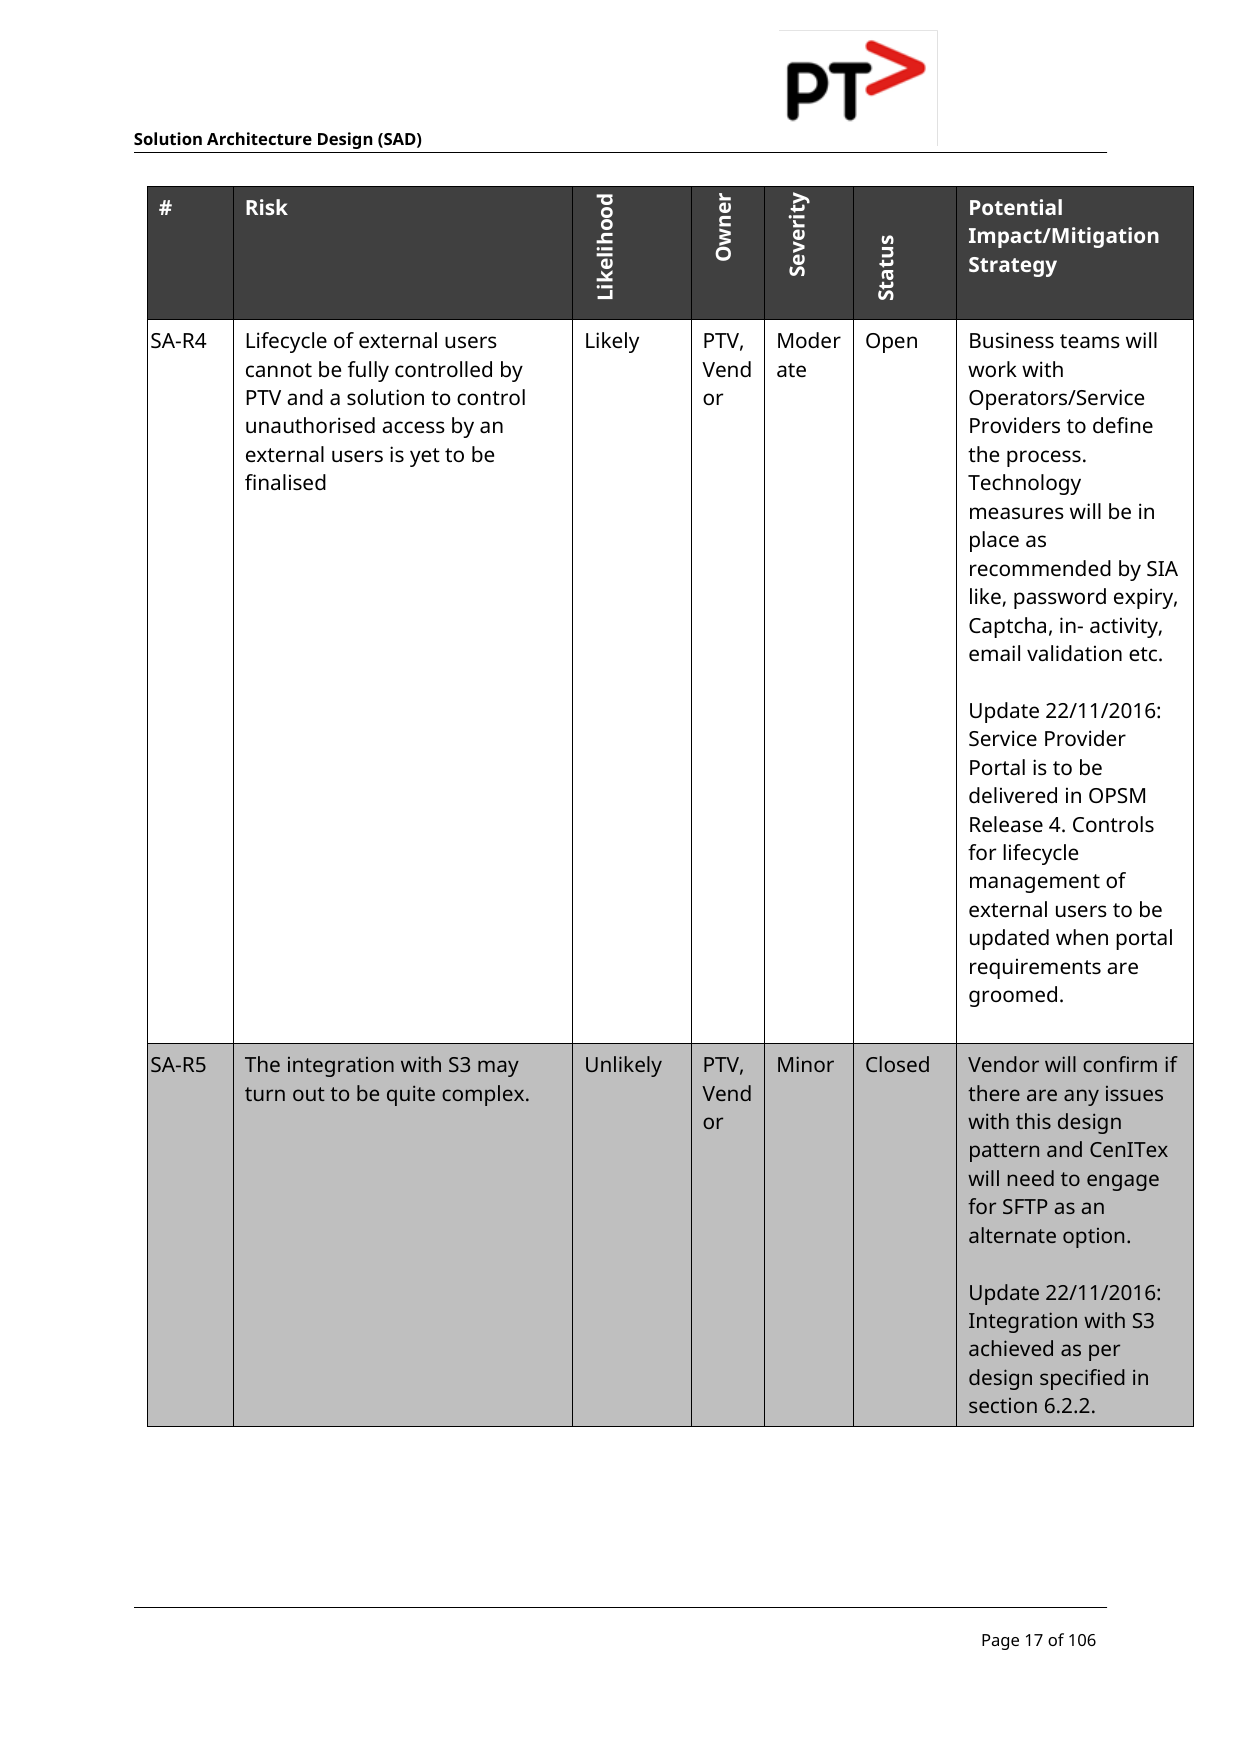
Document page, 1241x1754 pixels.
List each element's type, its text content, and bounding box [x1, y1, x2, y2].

table_header Likelihood [573, 187, 691, 319]
table_cell Vendor will confirm if there are any issues with this design pattern and CenITex will need to engage for SFTP as an alternate option. Update 22/11/2016: Integration with S3 achieved as per design specified in section 6.2.2. [957, 1044, 1193, 1426]
table_header Potential Impact/Mitigation Strategy [957, 187, 1193, 319]
table_cell Moderate [765, 320, 853, 1043]
table_header Owner [692, 187, 764, 319]
table_cell SA-R4 [148, 320, 233, 1043]
table_cell Open [854, 320, 956, 1043]
table_cell Likely [573, 320, 691, 1043]
table_cell Business teams will work with Operators/Service Providers to define the process. Technology measures will be in place as recommended by SIA like, password expiry, Captcha, in- activity, email validation etc. Update 22/11/2016: Service Provider Portal is to be delivered in OPSM Release 4. Controls for lifecycle management of external users to be updated when portal requirements are groomed. [957, 320, 1193, 1043]
table_cell The integration with S3 may turn out to be quite complex. [234, 1044, 572, 1426]
table_cell PTV, Vendor [692, 320, 764, 1043]
table_cell PTV, Vendor [692, 1044, 764, 1426]
table_header Severity [765, 187, 853, 319]
table_header Risk [234, 187, 572, 319]
table_cell Minor [765, 1044, 853, 1426]
table_header # [148, 187, 233, 319]
table_cell Unlikely [573, 1044, 691, 1426]
table_cell Lifecycle of external users cannot be fully controlled by PTV and a solution to control unauthorised access by an external users is yet to be finalised [234, 320, 572, 1043]
table_header Status [854, 187, 956, 319]
table_cell Closed [854, 1044, 956, 1426]
table_cell SA-R5 [148, 1044, 233, 1426]
picture [779, 30, 939, 146]
